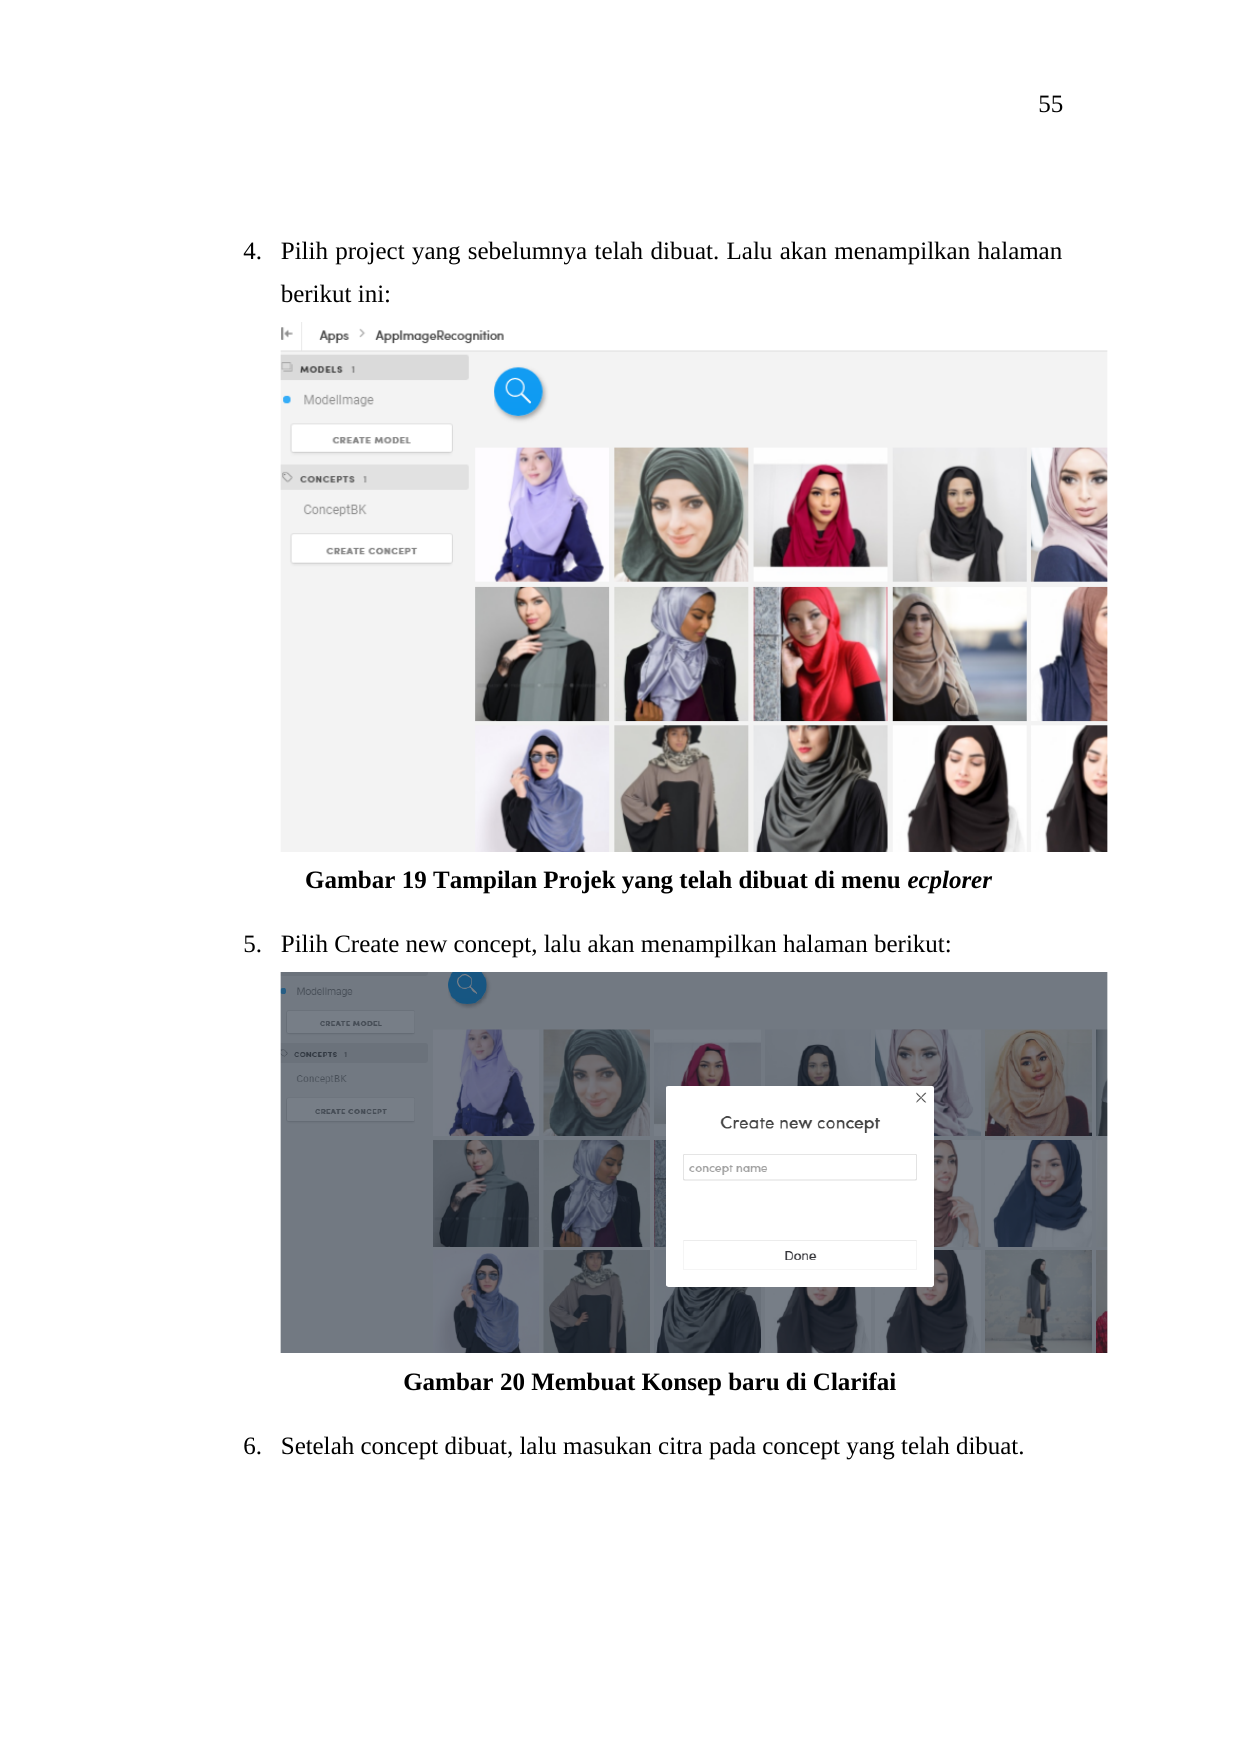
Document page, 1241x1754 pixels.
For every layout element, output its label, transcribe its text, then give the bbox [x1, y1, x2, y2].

list Pilih Create new concept, lalu akan menampilkan halaman berikut: [243, 929, 1063, 958]
list Pilih project yang sebelumnya telah dibuat. Lalu akan menampilkan halaman berikut ini: [243, 236, 1063, 308]
picture [280, 322, 1108, 852]
picture [280, 972, 1108, 1353]
list Setelah concept dibuat, lalu masukan citra pada concept yang telah dibuat. [243, 1431, 1063, 1460]
